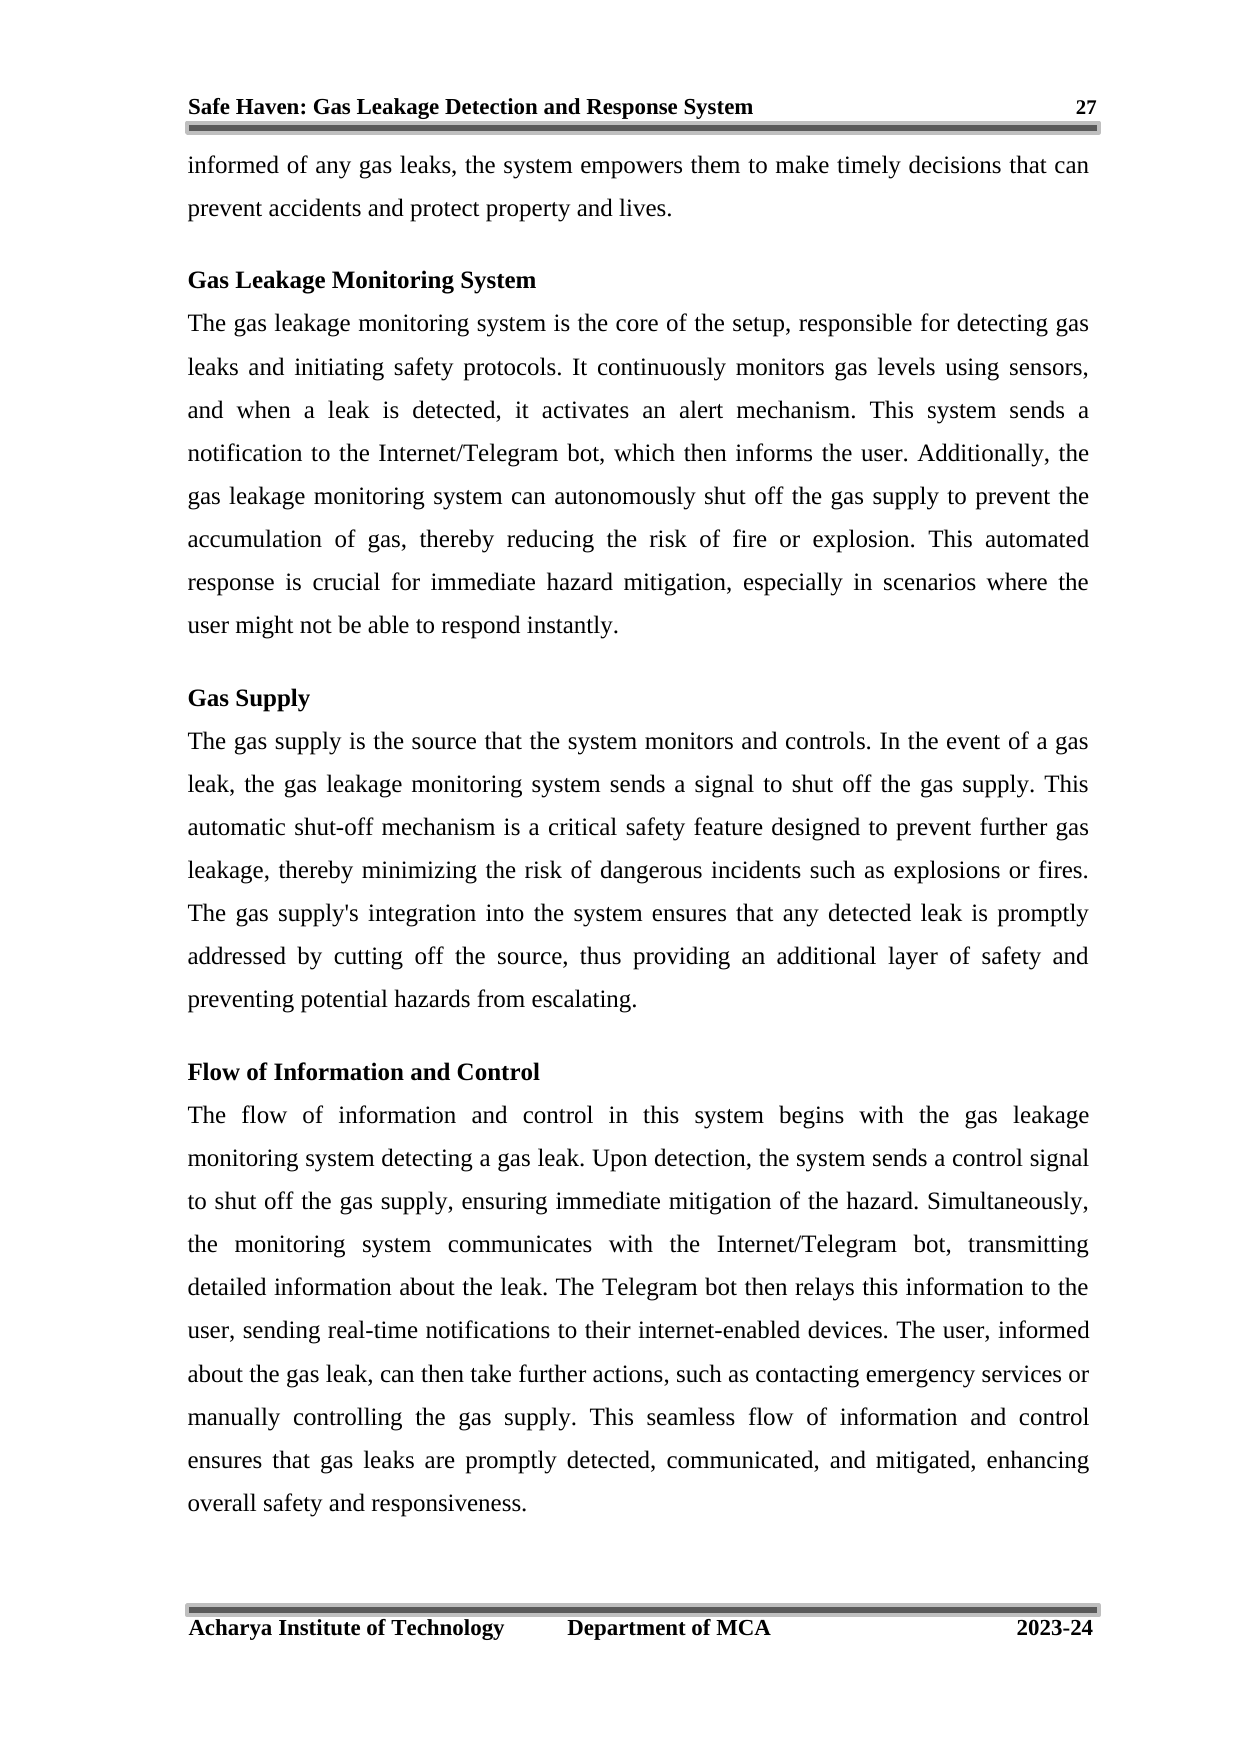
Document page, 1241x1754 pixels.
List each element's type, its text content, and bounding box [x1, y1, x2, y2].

text Gas Supply [187, 683, 1090, 711]
text Gas Leakage Monitoring System [187, 265, 1090, 294]
text The flow of information and control in this system begins with the gas leakage monitoring system detecting a gas leak. Upon detection, the system sends a control signal to shut off the gas supply, ensuring immediate mitigation of the hazard. Simultaneously, the monitoring system communicates with the Internet/Telegram bot, transmitting detailed information about the leak. The Telegram bot then relays this information to the user, sending real-time notifications to their internet-enabled devices. The user, informed about the gas leak, can then take further actions, such as contacting emergency services or manually controlling the gas supply. This seamless flow of information and control ensures that gas leaks are promptly detected, communicated, and mitigated, enhancing overall safety and responsiveness. [187, 1100, 1090, 1517]
text The gas leakage monitoring system is the core of the setup, responsible for detecting gas leaks and initiating safety protocols. It continuously monitors gas levels using sensors, and when a leak is detected, it activates an alert mechanism. This system sends a notification to the Internet/Telegram bot, which then informs the user. Additionally, the gas leakage monitoring system can autonomously shut off the gas supply to prevent the accumulation of gas, thereby reducing the risk of fire or explosion. This automated response is crucial for immediate hazard mitigation, especially in scenarios where the user might not be able to respond instantly. [187, 308, 1090, 639]
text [187, 150, 1090, 222]
text The gas supply is the source that the system monitors and controls. In the event of a gas leak, the gas leakage monitoring system sends a signal to shut off the gas supply. This automatic shut-off mechanism is a critical safety feature designed to prevent further gas leakage, thereby minimizing the risk of dangerous incidents such as explosions or fires. The gas supply's integration into the system ensures that any detected leak is promptly addressed by cutting off the source, thus providing an additional layer of safety and preventing potential hazards from escalating. [187, 726, 1090, 1013]
text Flow of Information and Control [187, 1057, 1090, 1086]
